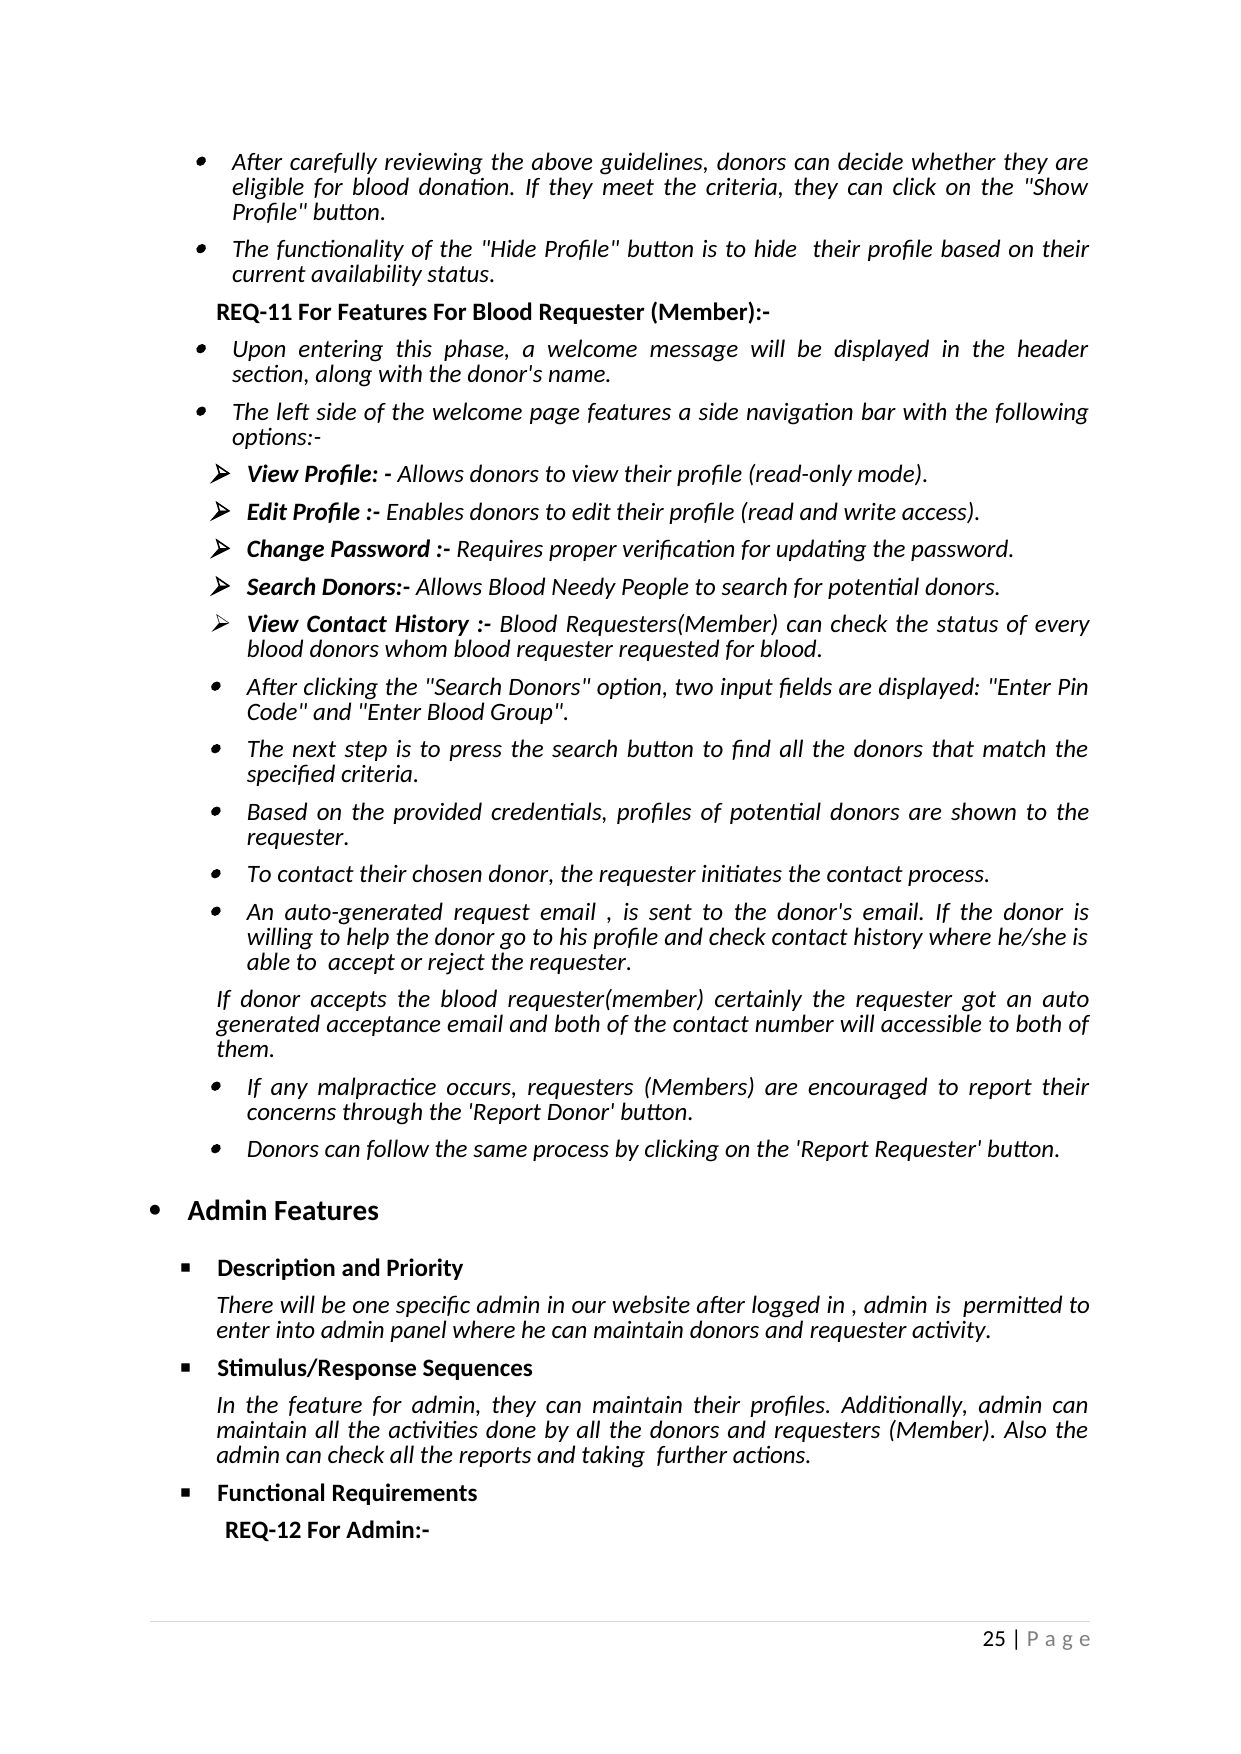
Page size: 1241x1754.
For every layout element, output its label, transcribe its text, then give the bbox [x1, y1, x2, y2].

text In the feature for admin, they can maintain their profiles. Additionally, admin can maintain all the activities done by all the donors and requesters (Member). Also the admin can check all the reports and taking further actions. [216, 1394, 1090, 1469]
list View Contact History :- Blood Requesters(Member) can check the status of every blood donors whom blood requester requested for blood. [209, 612, 1090, 662]
text If donor accepts the blood requester(member) certainly the requester got an auto generated acceptance email and both of the contact number will accessible to both of them. [216, 987, 1090, 1062]
list The next step is to press the search button to find all the donors that match the specified criteria. [209, 737, 1090, 787]
list After clicking the "Search Donors" option, two input fields are displayed: "Enter Pin Code" and "Enter Blood Group". [209, 675, 1090, 725]
text There will be one specific admin in our website after logged in , admin is permitted to enter into admin panel where he can maintain donors and requester activity. [216, 1294, 1090, 1344]
list Stimulus/Response Sequences [179, 1356, 1090, 1381]
list Upon entering this phase, a welcome message will be displayed in the header section, along with the donor's name. [194, 337, 1090, 387]
list Donors can follow the same process by clicking on the 'Report Requester' button. [209, 1137, 1090, 1162]
list Based on the provided credentials, profiles of potential donors are shown to the requester. [209, 800, 1090, 850]
list After carefully reviewing the above guidelines, donors can decide whether they are eligible for blood donation. If they meet the criteria, they can click on the "Show Profile" button. [194, 150, 1090, 225]
list If any malpractice occurs, requesters (Members) are encouraged to report their concerns through the 'Report Donor' button. [209, 1075, 1090, 1125]
list The functionality of the "Hide Profile" button is to hide their profile based on their current availability status. [194, 237, 1090, 287]
list Edit Profile :- Enables donors to edit their profile (read and write access). [209, 500, 1090, 525]
list Description and Priority [179, 1256, 1090, 1281]
text REQ-11 For Features For Blood Requester (Member):- [216, 300, 1090, 325]
list Functional Requirements [179, 1481, 1090, 1506]
subtitle Admin Features [150, 1192, 1090, 1227]
list Change Password :- Requires proper verification for updating the password. [209, 537, 1090, 562]
list The left side of the welcome page features a side navigation bar with the following options:- [194, 400, 1090, 450]
list View Profile: - Allows donors to view their profile (read-only mode). [209, 462, 1090, 487]
list To contact their chosen donor, the requester initiates the contact process. [209, 862, 1090, 887]
list An auto-generated request email , is sent to the donor's email. If the donor is willing to help the donor go to his profile and check contact history where he/she is able to accept or reject the requester. [209, 900, 1090, 975]
list Search Donors:- Allows Blood Needy People to search for potential donors. [209, 575, 1090, 600]
text REQ-12 For Admin:- [216, 1519, 1090, 1544]
